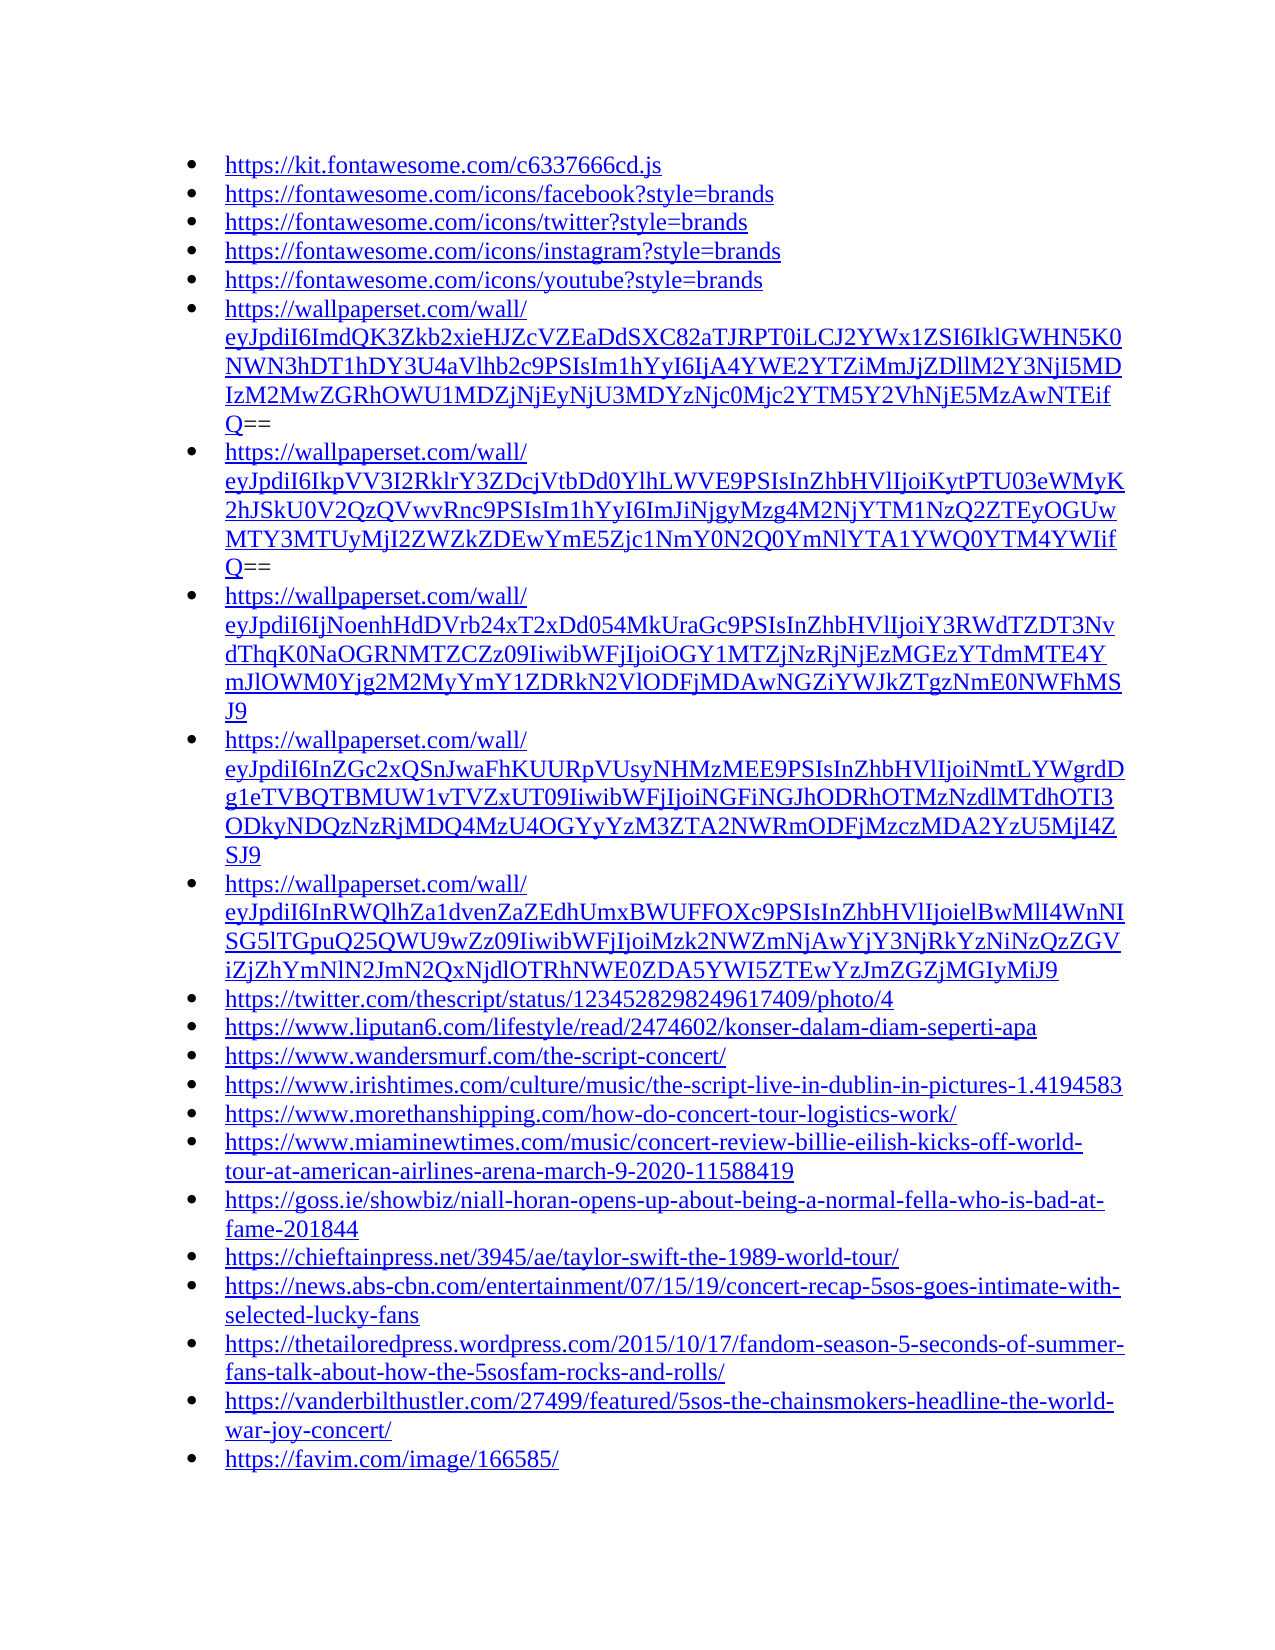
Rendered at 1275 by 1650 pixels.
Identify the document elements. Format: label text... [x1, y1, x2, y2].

list https://fontawesome.com/icons/instagram?style=brands [187, 236, 1125, 265]
list https://chieftainpress.net/3945/ae/taylor-swift-the-1989-world-tour/ [187, 1242, 1125, 1271]
list https://fontawesome.com/icons/facebook?style=brands [187, 179, 1125, 207]
list https://www.miaminewtimes.com/music/concert-review-billie-eilish-kicks-off-world-tour-at-american-airlines-arena-march-9-2020-11588419 [187, 1127, 1125, 1185]
list https://news.abs-cbn.com/entertainment/07/15/19/concert-recap-5sos-goes-intimate-with-selected-lucky-fans [187, 1271, 1125, 1329]
list https://www.morethanshipping.com/how-do-concert-tour-logistics-work/ [187, 1099, 1125, 1127]
list https://vanderbilthustler.com/27499/featured/5sos-the-chainsmokers-headline-the-world-war-joy-concert/ [187, 1386, 1125, 1444]
list https://wallpaperset.com/wall/eyJpdiI6InRWQlhZa1dvenZaZEdhUmxBWUFFOXc9PSIsInZhbHVlIjoielBwMlI4WnNISG5lTGpuQ25QWU9wZz09IiwibWFjIjoiMzk2NWZmNjAwYjY3NjRkYzNiNzQzZGViZjZhYmNlN2JmN2QxNjdlOTRhNWE0ZDA5YWI5ZTEwYzJmZGZjMGIyMiJ9 [187, 869, 1125, 984]
list https://wallpaperset.com/wall/eyJpdiI6IjNoenhHdDVrb24xT2xDd054MkUraGc9PSIsInZhbHVlIjoiY3RWdTZDT3NvdThqK0NaOGRNMTZCZz09IiwibWFjIjoiOGY1MTZjNzRjNjEzMGEzYTdmMTE4YmJlOWM0Yjg2M2MyYmY1ZDRkN2VlODFjMDAwNGZiYWJkZTgzNmE0NWFhMSJ9 [187, 581, 1125, 725]
list https://kit.fontawesome.com/c6337666cd.js [187, 150, 1125, 179]
list https://twitter.com/thescript/status/1234528298249617409/photo/4 [187, 984, 1125, 1012]
list https://www.irishtimes.com/culture/music/the-script-live-in-dublin-in-pictures-1.4194583 [187, 1070, 1125, 1099]
list https://fontawesome.com/icons/twitter?style=brands [187, 207, 1125, 236]
list https://www.wandersmurf.com/the-script-concert/ [187, 1041, 1125, 1070]
list https://wallpaperset.com/wall/eyJpdiI6IkpVV3I2RklrY3ZDcjVtbDd0YlhLWVE9PSIsInZhbHVlIjoiKytPTU03eWMyK2hJSkU0V2QzQVwvRnc9PSIsIm1hYyI6ImJiNjgyMzg4M2NjYTM1NzQ2ZTEyOGUwMTY3MTUyMjI2ZWZkZDEwYmE5Zjc1NmY0N2Q0YmNlYTA1YWQ0YTM4YWIifQ== [187, 437, 1125, 581]
list https://www.liputan6.com/lifestyle/read/2474602/konser-dalam-diam-seperti-apa [187, 1012, 1125, 1041]
list https://goss.ie/showbiz/niall-horan-opens-up-about-being-a-normal-fella-who-is-bad-at-fame-201844 [187, 1185, 1125, 1242]
list https://wallpaperset.com/wall/eyJpdiI6ImdQK3Zkb2xieHJZcVZEaDdSXC82aTJRPT0iLCJ2YWx1ZSI6IklGWHN5K0NWN3hDT1hDY3U4aVlhb2c9PSIsIm1hYyI6IjA4YWE2YTZiMmJjZDllM2Y3NjI5MDIzM2MwZGRhOWU1MDZjNjEyNjU3MDYzNjc0Mjc2YTM5Y2VhNjE5MzAwNTEifQ== [187, 294, 1125, 437]
list https://wallpaperset.com/wall/eyJpdiI6InZGc2xQSnJwaFhKUURpVUsyNHMzMEE9PSIsInZhbHVlIjoiNmtLYWgrdDg1eTVBQTBMUW1vTVZxUT09IiwibWFjIjoiNGFiNGJhODRhOTMzNzdlMTdhOTI3ODkyNDQzNzRjMDQ4MzU4OGYyYzM3ZTA2NWRmODFjMzczMDA2YzU5MjI4ZSJ9 [187, 725, 1125, 869]
list https://thetailoredpress.wordpress.com/2015/10/17/fandom-season-5-seconds-of-summer-fans-talk-about-how-the-5sosfam-rocks-and-rolls/ [187, 1329, 1125, 1386]
list https://fontawesome.com/icons/youtube?style=brands [187, 265, 1125, 294]
list https://favim.com/image/166585/ [187, 1444, 1125, 1472]
